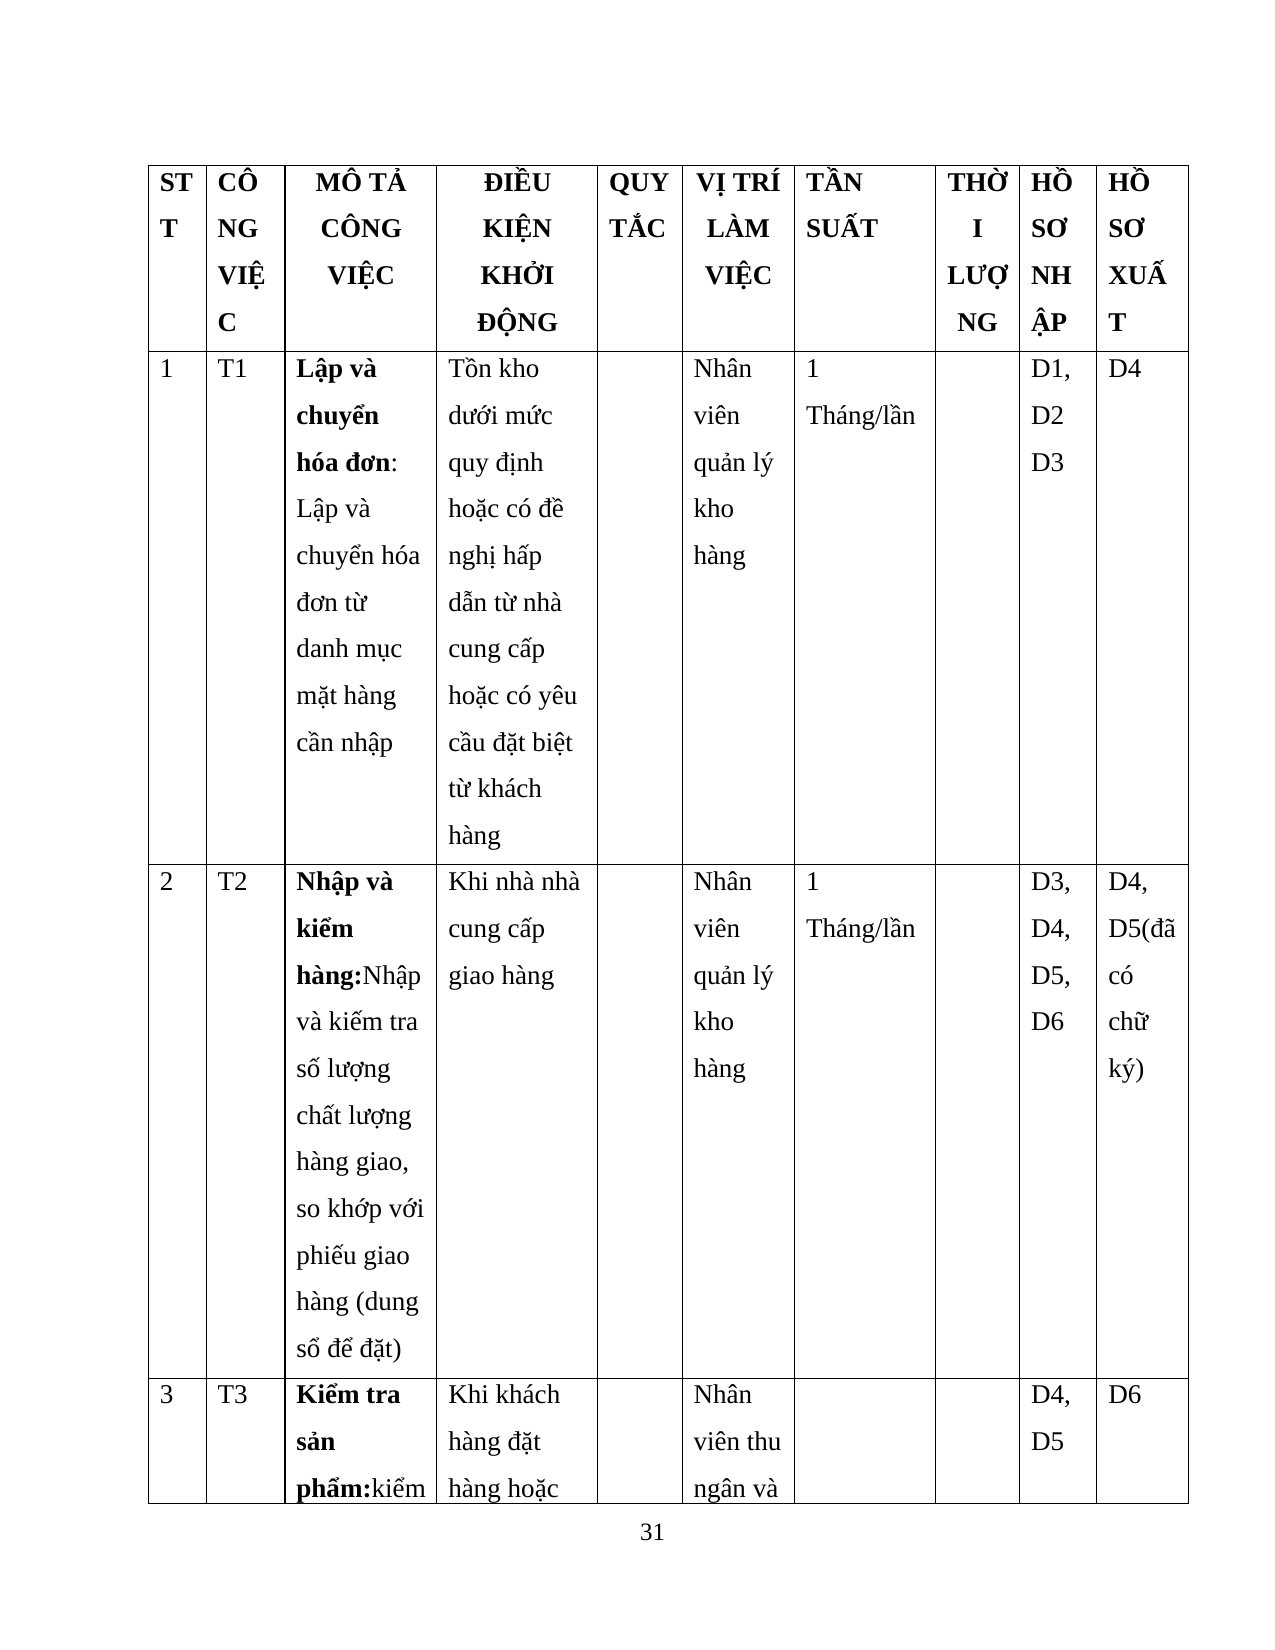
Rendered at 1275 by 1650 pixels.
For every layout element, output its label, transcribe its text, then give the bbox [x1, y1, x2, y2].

table_cell T2 [207, 865, 284, 1377]
table_cell Nhập và kiểm hàng:Nhập và kiếm tra số lượng chất lượng hàng giao, so khớp với phiếu giao hàng (dung sổ để đặt) [286, 865, 436, 1377]
table_cell [598, 865, 682, 1377]
table_cell 2 [149, 865, 206, 1377]
table_header THỜI LƯỢNG [936, 166, 1019, 351]
table_header TẦN SUẤT [795, 166, 935, 351]
table_cell [598, 1379, 682, 1503]
table_cell Nhân viên quản lý kho hàng [683, 865, 794, 1377]
table_header MÔ TẢ CÔNG VIỆC [286, 166, 436, 351]
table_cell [437, 1379, 597, 1503]
table_cell D6 [1097, 1379, 1188, 1503]
table_cell 1 [149, 352, 206, 864]
table_cell [936, 352, 1019, 864]
table_cell 1 Tháng/lần [795, 352, 935, 864]
table_header HỒ SƠ NHẬP [1020, 166, 1096, 351]
table_cell D4, D5 [1020, 1379, 1096, 1503]
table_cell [683, 1379, 794, 1503]
table_cell D4 [1097, 352, 1188, 864]
table_cell [936, 1379, 1019, 1503]
table_header VỊ TRÍ LÀM VIỆC [683, 166, 794, 351]
table_header STT [149, 166, 206, 351]
table_header ĐIỀU KIỆN KHỞI ĐỘNG [437, 166, 597, 351]
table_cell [286, 1379, 436, 1503]
table_cell [936, 865, 1019, 1377]
table_cell Nhân viên quản lý kho hàng [683, 352, 794, 864]
table_header QUY TẮC [598, 166, 682, 351]
table_cell Tồn kho dưới mức quy định hoặc có đề nghị hấp dẫn từ nhà cung cấp hoặc có yêu cầu đặt biệt từ khách hàng [437, 352, 597, 864]
table_cell D3,D4,D5,D6 [1020, 865, 1096, 1377]
table_header CÔNG VIỆC [207, 166, 284, 351]
table_cell D1, D2 D3 [1020, 352, 1096, 864]
table_cell [795, 1379, 935, 1503]
table_cell T1 [207, 352, 284, 864]
table_cell Lập và chuyển hóa đơn: Lập và chuyển hóa đơn từ danh mục mặt hàng cần nhập [286, 352, 436, 864]
table_cell [598, 352, 682, 864]
table_cell 1 Tháng/lần [795, 865, 935, 1377]
table_header HỒ SƠ XUẤT [1097, 166, 1188, 351]
table_cell D4, D5(đã có chữ ký) [1097, 865, 1188, 1377]
table_cell Khi nhà nhà cung cấp giao hàng [437, 865, 597, 1377]
table_cell 3 [149, 1379, 206, 1503]
table_cell T3 [207, 1379, 284, 1503]
